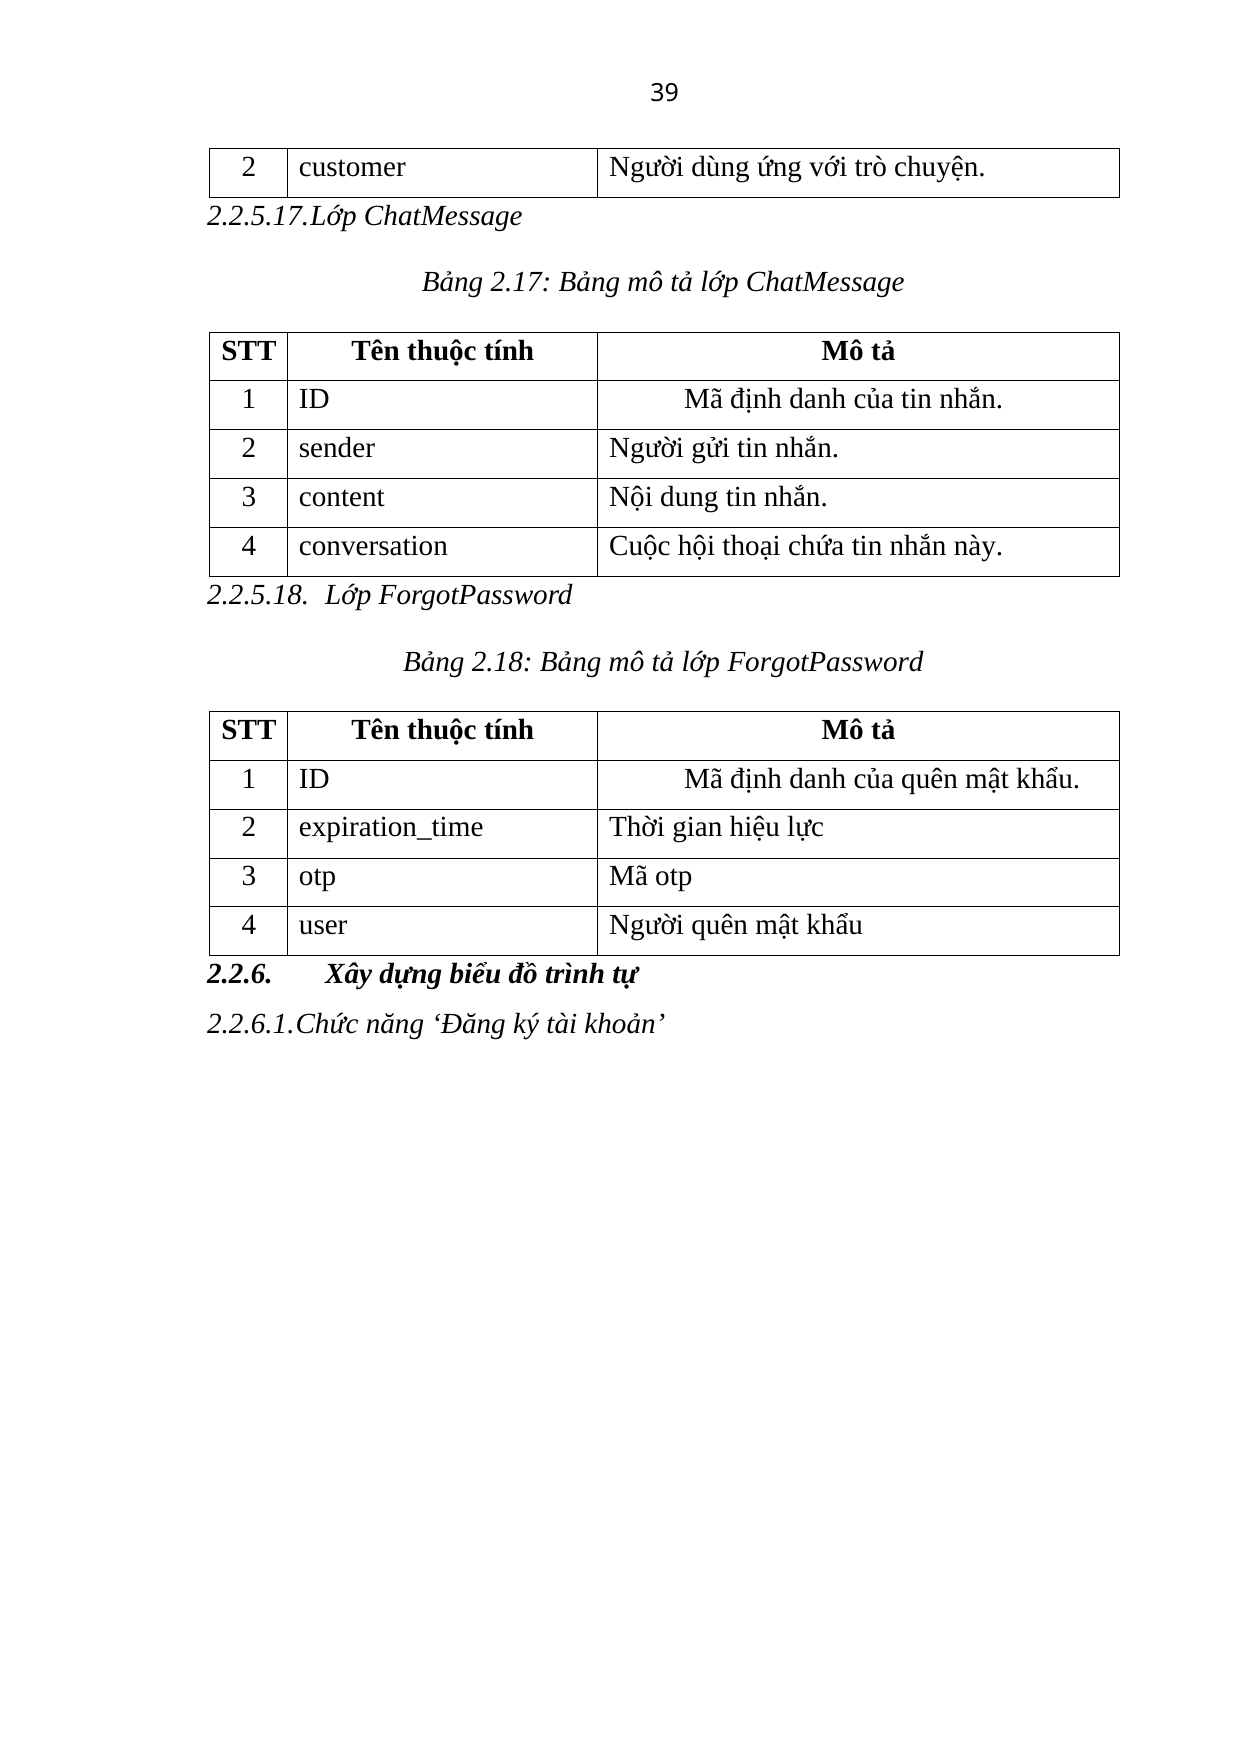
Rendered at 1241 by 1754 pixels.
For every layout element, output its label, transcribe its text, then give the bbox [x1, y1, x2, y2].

table_cell customer [288, 149, 597, 197]
table_cell 4 [210, 907, 287, 955]
table_cell Người dùng ứng với trò chuyện. [598, 149, 1119, 197]
table_cell 3 [210, 479, 287, 527]
list Lớp ChatMessage [207, 198, 1122, 231]
table_header Mô tả [598, 712, 1119, 760]
table_cell 2 [210, 430, 287, 478]
table_cell Người gửi tin nhắn. [598, 430, 1119, 478]
table_cell conversation [288, 528, 597, 576]
table_cell 3 [210, 859, 287, 906]
table_cell Cuộc hội thoại chứa tin nhắn này. [598, 528, 1119, 576]
list Lớp ForgotPassword [207, 577, 1122, 610]
table_cell sender [288, 430, 597, 478]
table_cell 4 [210, 528, 287, 576]
table_cell ID [288, 381, 597, 429]
table_cell Người quên mật khẩu [598, 907, 1119, 955]
table_cell Nội dung tin nhắn. [598, 479, 1119, 527]
table_cell 2 [210, 149, 287, 197]
table_cell Mã otp [598, 859, 1119, 906]
table_cell content [288, 479, 597, 527]
table_header Mô tả [598, 333, 1119, 380]
table_header STT [210, 712, 287, 760]
table_cell ID [288, 761, 597, 808]
table_header Tên thuộc tính [288, 712, 597, 760]
table_cell 1 [210, 381, 287, 429]
text Bảng 2.18: Bảng mô tả lớp ForgotPassword [207, 644, 1122, 677]
table_cell Mã định danh của tin nhắn. [598, 381, 1119, 429]
list Xây dựng biểu đồ trình tự [207, 956, 1122, 990]
text Bảng 2.17: Bảng mô tả lớp ChatMessage [207, 264, 1122, 298]
table_cell expiration_time [288, 810, 597, 857]
table_cell 2 [210, 810, 287, 857]
table_cell Thời gian hiệu lực [598, 810, 1119, 857]
list Chức năng ‘Đăng ký tài khoản’ [207, 1006, 1122, 1040]
table_header Tên thuộc tính [288, 333, 597, 380]
table_cell 1 [210, 761, 287, 808]
table_cell Mã định danh của quên mật khẩu. [598, 761, 1119, 808]
table_cell otp [288, 859, 597, 906]
table_header STT [210, 333, 287, 380]
table_cell user [288, 907, 597, 955]
